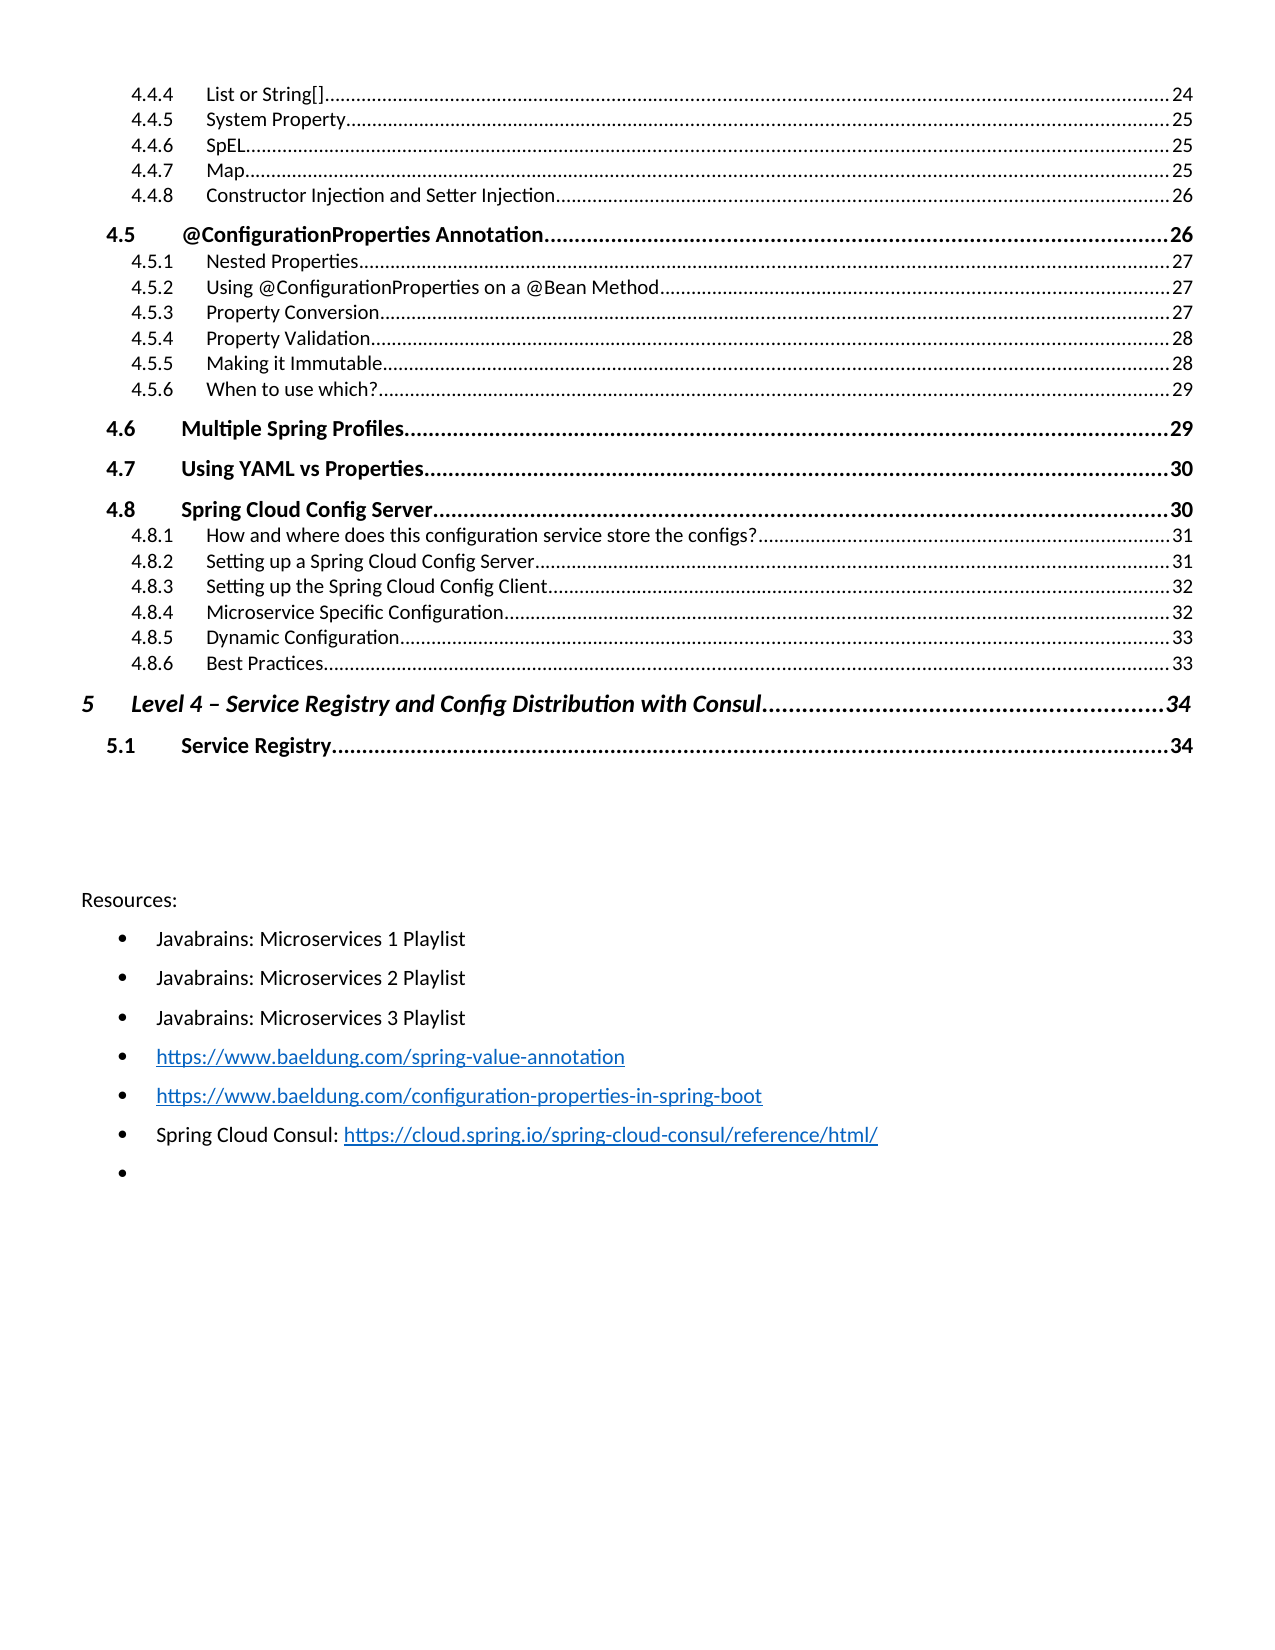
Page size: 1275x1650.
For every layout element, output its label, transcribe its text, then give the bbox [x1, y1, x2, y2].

text Resources: [81, 886, 1194, 913]
list Javabrains: Microservices 3 Playlist [118, 1004, 1194, 1030]
list Javabrains: Microservices 2 Playlist [118, 964, 1194, 991]
list Javabrains: Microservices 1 Playlist [118, 925, 1194, 952]
list https://www.baeldung.com/configuration-properties-in-spring-boot [118, 1082, 1194, 1109]
list https://www.baeldung.com/spring-value-annotation [118, 1043, 1194, 1069]
list Spring Cloud Consul: https://cloud.spring.io/spring-cloud-consul/reference/html/ [118, 1121, 1194, 1148]
